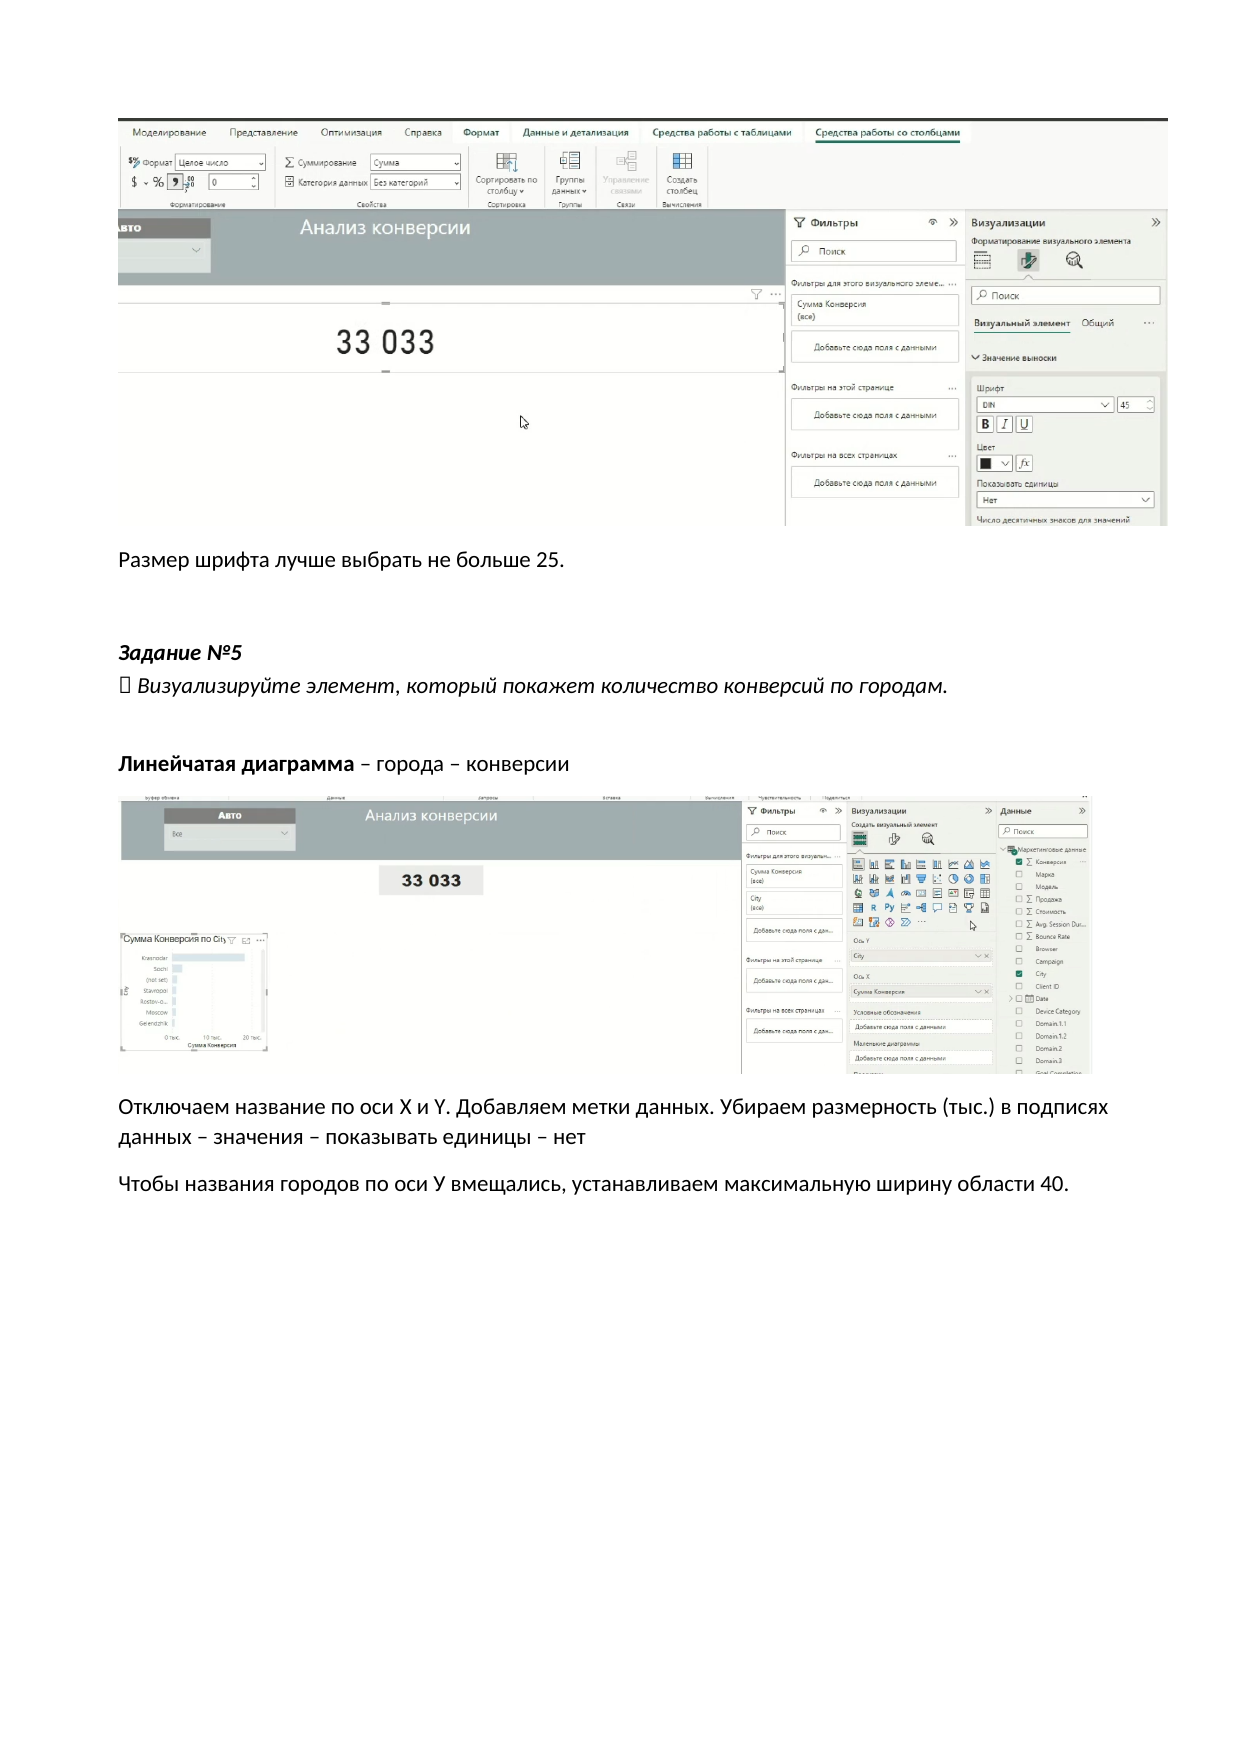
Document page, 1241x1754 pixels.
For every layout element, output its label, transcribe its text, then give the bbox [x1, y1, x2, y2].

picture [118, 796, 1093, 1074]
text 📌 Визуализируйте элемент, который покажет количество конверсий по городам. [118, 669, 1152, 700]
text Задание №5 [118, 638, 1152, 667]
picture [118, 118, 1168, 526]
text Отключаем название по оси X и Y. Добавляем метки данных. Убираем размерность (тыс.) в подписях данных – значения – показывать единицы – нет [118, 1092, 1152, 1151]
text Размер шрифта лучше выбрать не больше 25. [118, 545, 1152, 573]
text Линейчатая диаграмма – города – конверсии [118, 749, 1152, 777]
text Чтобы названия городов по оси У вмещались, устанавливаем максимальную ширину области 40. [118, 1169, 1152, 1197]
